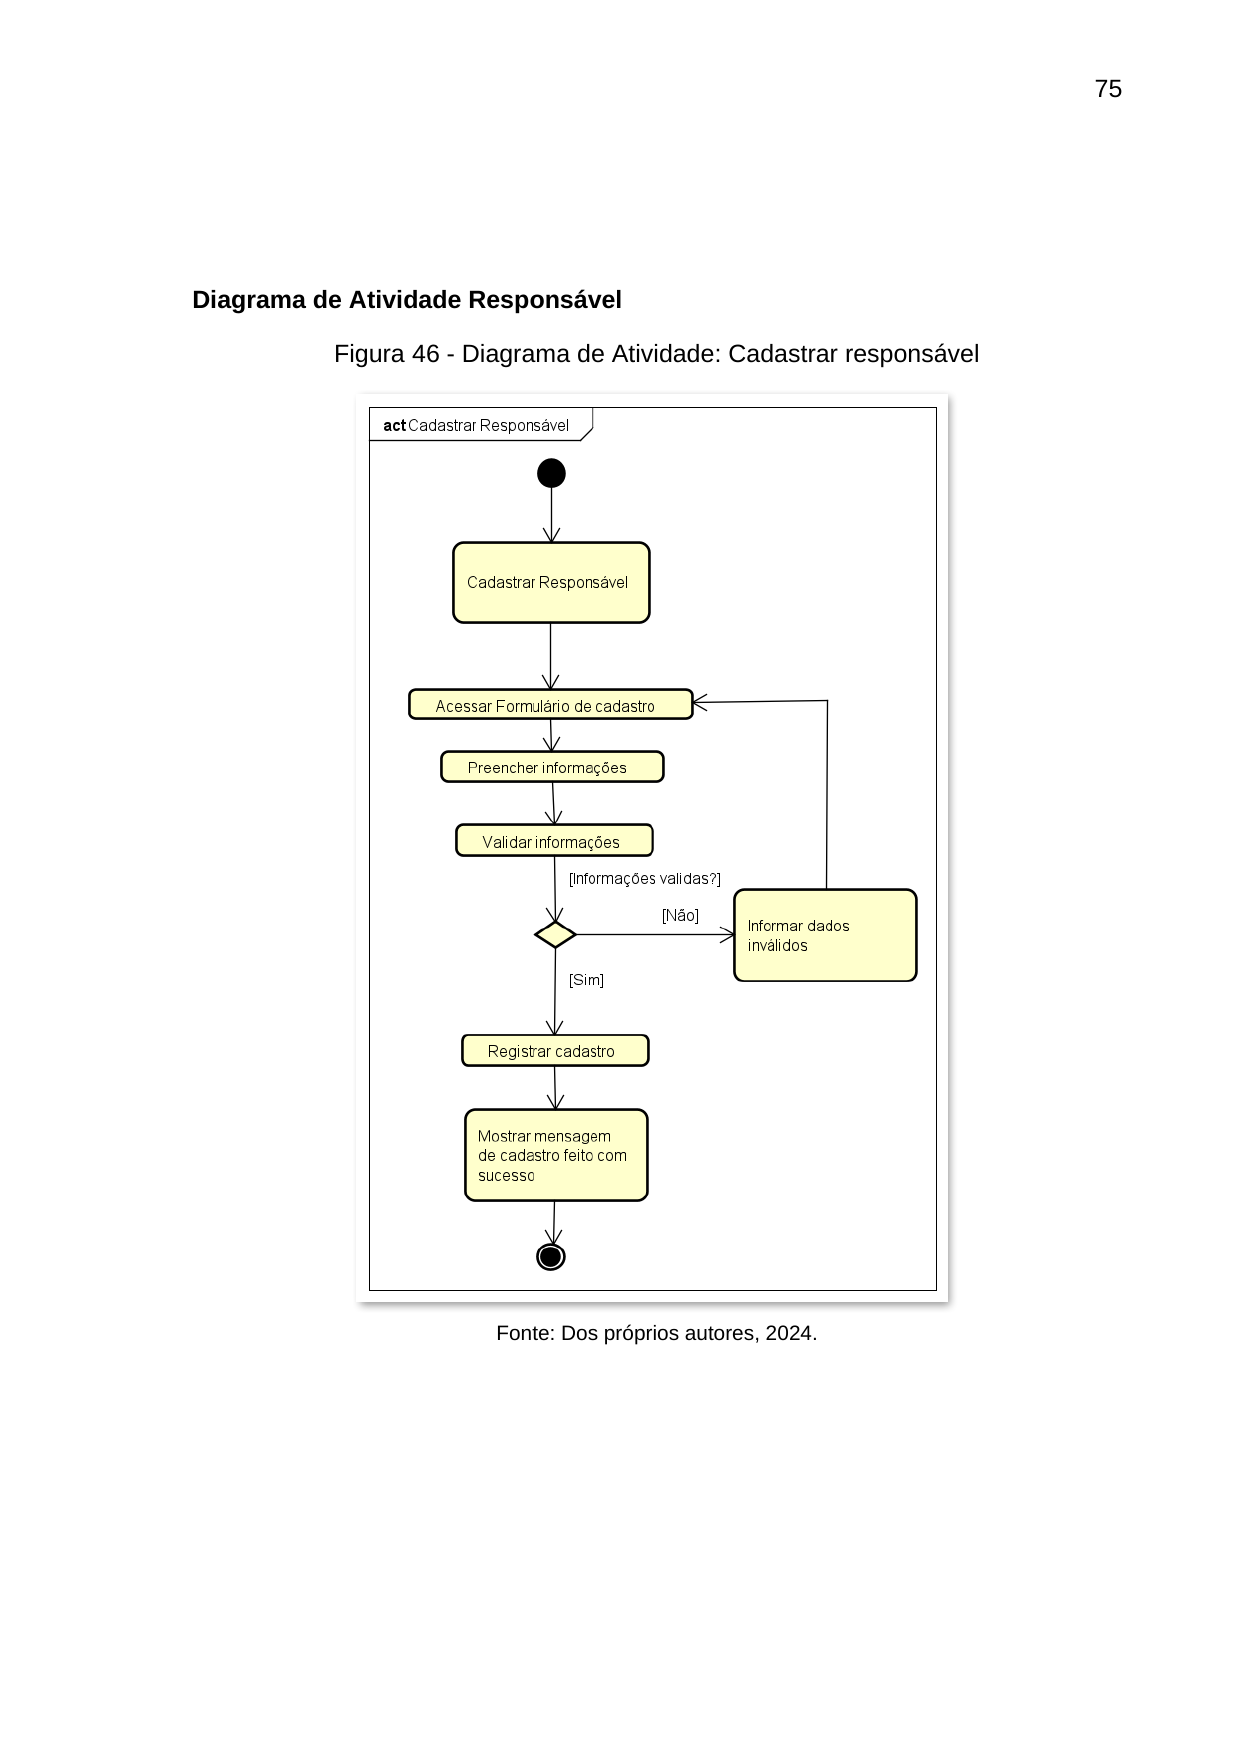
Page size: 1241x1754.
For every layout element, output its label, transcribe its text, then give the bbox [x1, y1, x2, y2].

text Figura 46 - Diagrama de Atividade: Cadastrar responsável [192, 339, 1122, 367]
text Fonte: Dos próprios autores, 2024. [192, 1321, 1122, 1345]
picture [356, 394, 948, 1302]
text Diagrama de Atividade Responsável [192, 285, 1122, 314]
